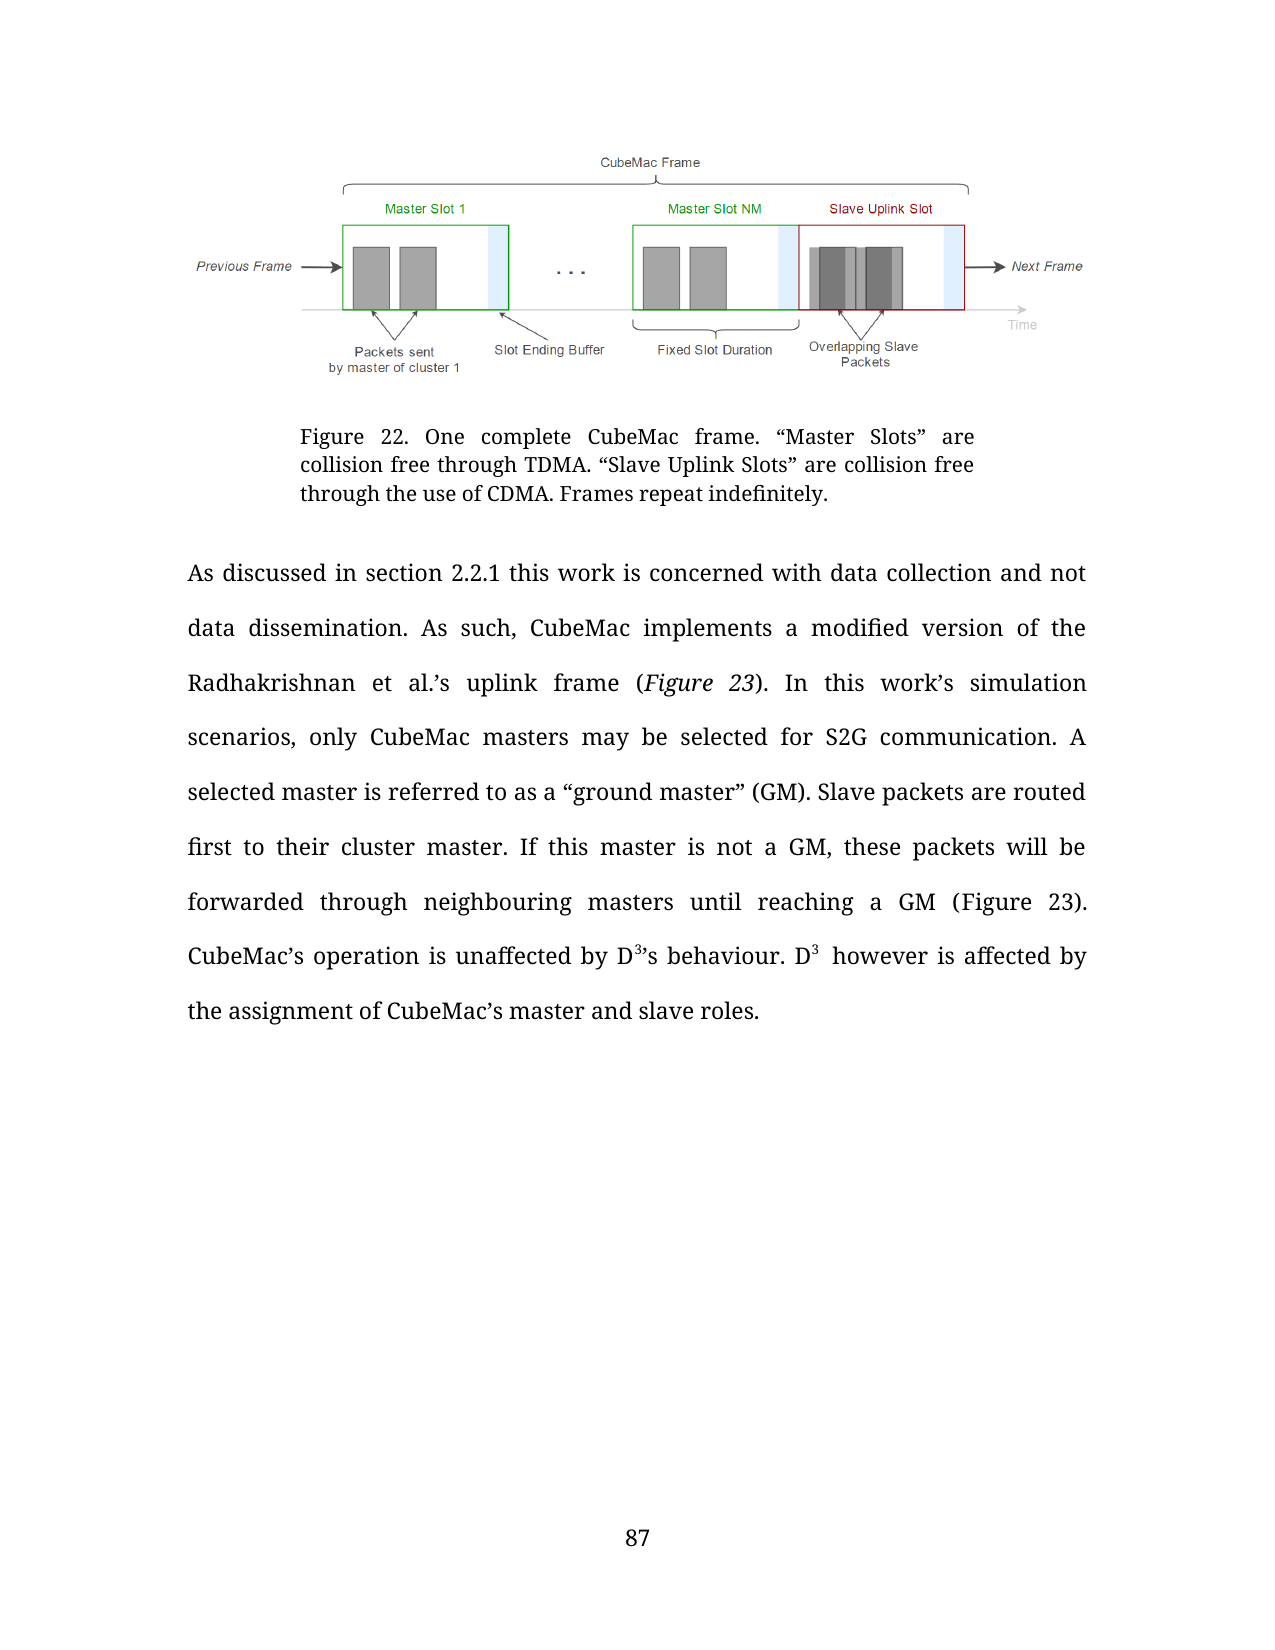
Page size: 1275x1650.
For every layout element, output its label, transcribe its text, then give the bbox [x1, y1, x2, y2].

picture [188, 149, 1087, 382]
text As discussed in section 2.2.1 this work is concerned with data collection and not data dissemination. As such, CubeMac implements a modified version of the Radhakrishnan et al.’s uplink frame (Figure 23). In this work’s simulation scenarios, only CubeMac masters may be selected for S2G communication. A selected master is referred to as a “ground master” (GM). Slave packets are routed first to their cluster master. If this master is not a GM, these packets will be forwarded through neighbouring masters until reaching a GM (Figure 23). CubeMac’s operation is unaffected by D3’s behaviour. D3 however is affected by the assignment of CubeMac’s master and slave roles. [187, 557, 1087, 1026]
text Figure 22. One complete CubeMac frame. “Master Slots” are collision free through TDMA. “Slave Uplink Slots” are collision free through the use of CDMA. Frames repeat indefinitely. [300, 422, 975, 507]
